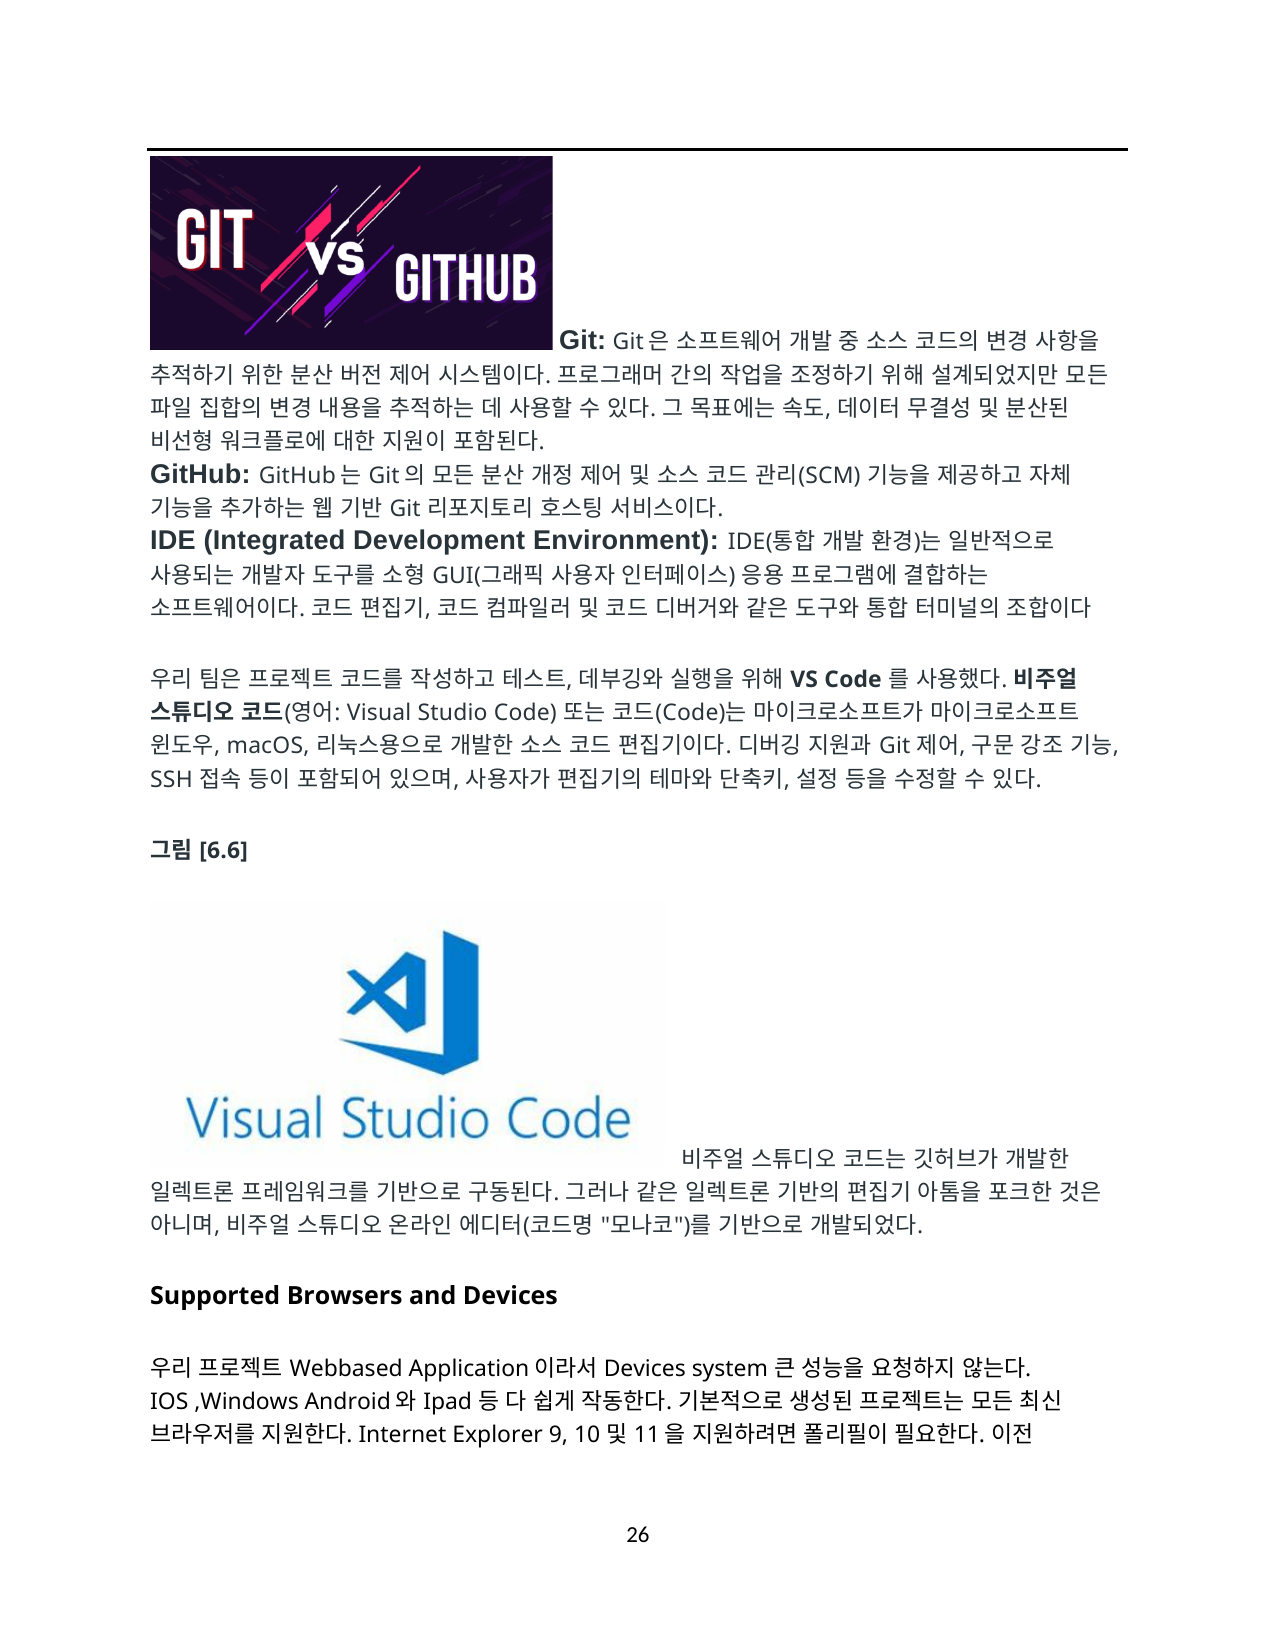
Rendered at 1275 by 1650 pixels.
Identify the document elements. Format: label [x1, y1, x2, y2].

picture [150, 156, 553, 350]
table_cell [147, 151, 1128, 1452]
